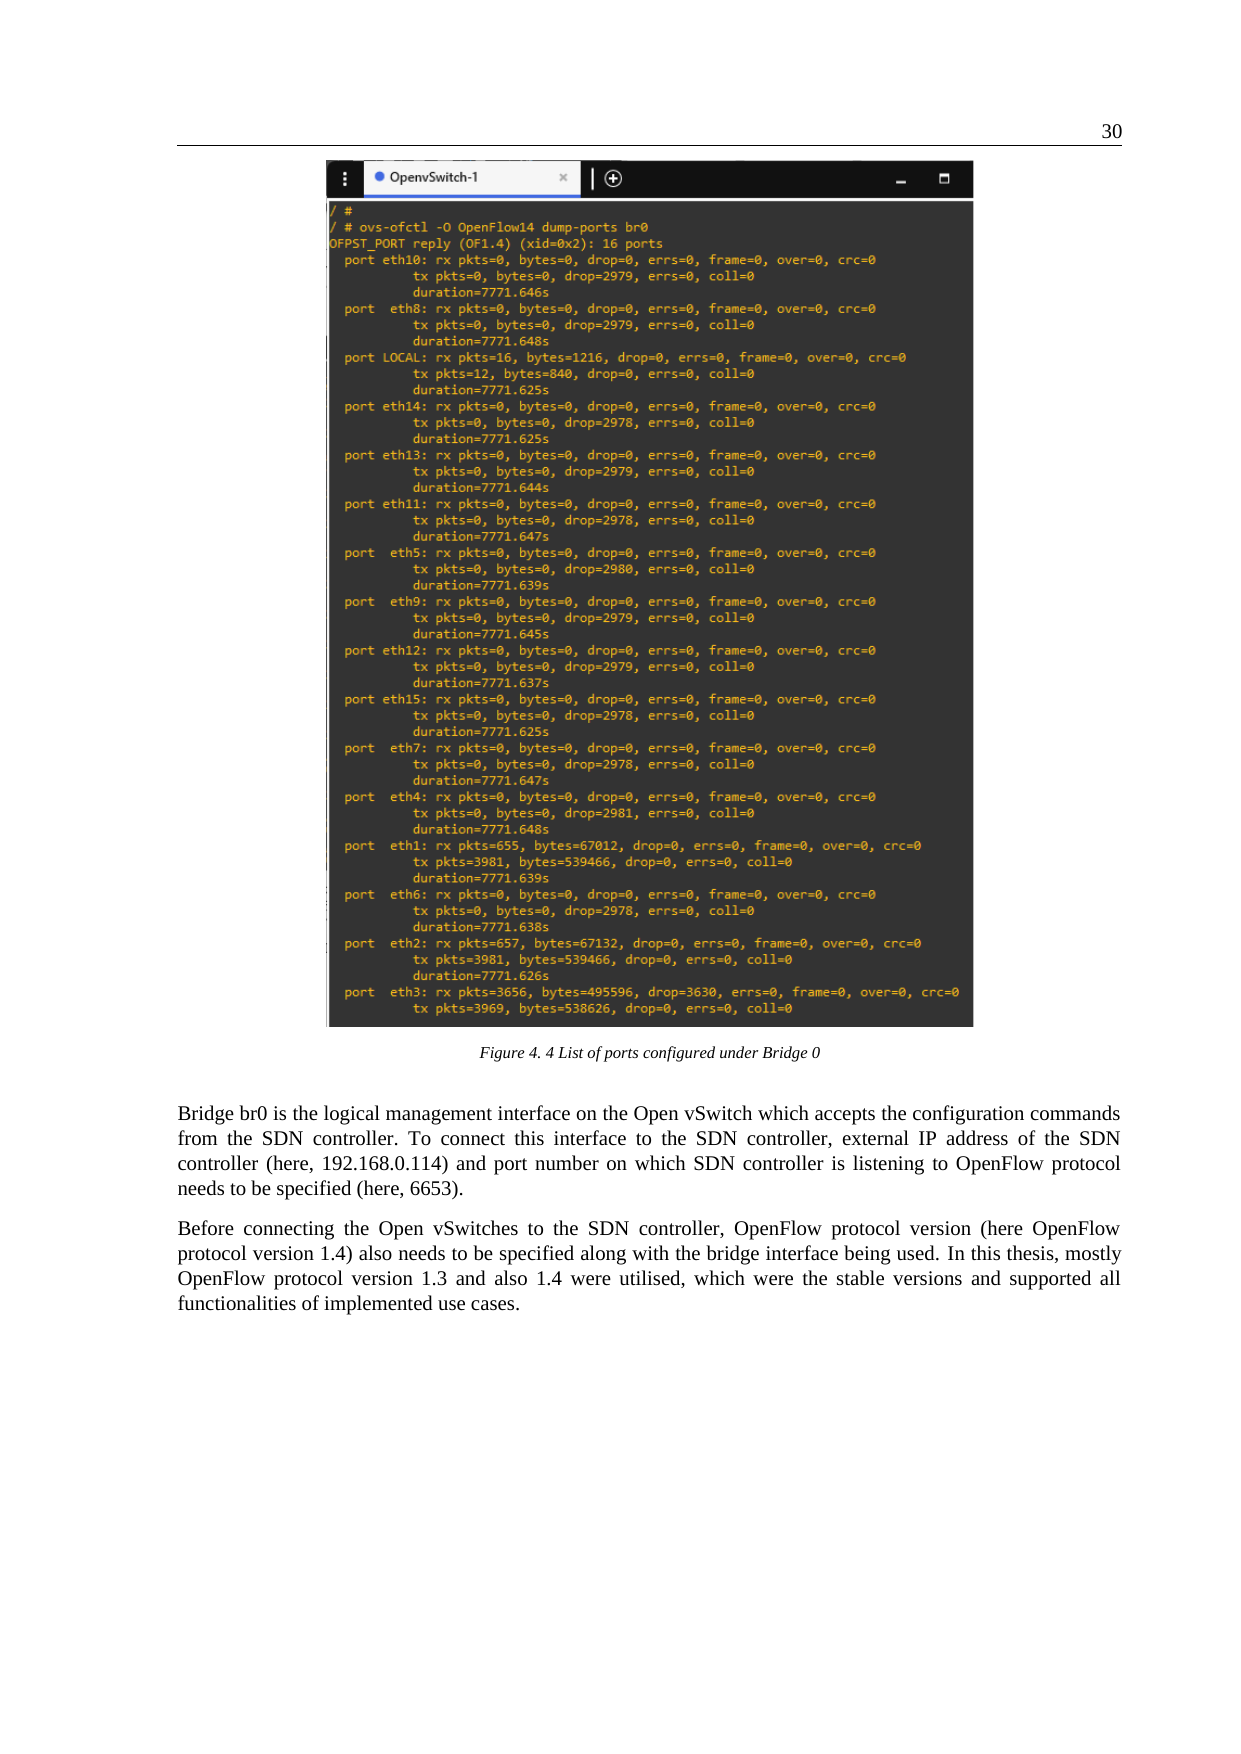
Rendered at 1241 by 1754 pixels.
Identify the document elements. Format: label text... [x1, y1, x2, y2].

text Bridge br0 is the logical management interface on the Open vSwitch which accepts the configuration commands from the SDN controller. To connect this interface to the SDN controller, external IP address of the SDN controller (here, 192.168.0.114) and port number on which SDN controller is listening to OpenFlow protocol needs to be specified (here, 6653). [177, 1100, 1122, 1200]
text Before connecting the Open vSwitches to the SDN controller, OpenFlow protocol version (here OpenFlow protocol version 1.4) also needs to be specified along with the bridge interface being used. In this thesis, mostly OpenFlow protocol version 1.3 and also 1.4 were utilised, which were the stable versions and supported all functionalities of implemented use cases. [177, 1214, 1122, 1314]
text Figure 4. 4 List of ports configured under Bridge 0 [177, 1043, 1122, 1062]
picture [326, 160, 974, 1027]
